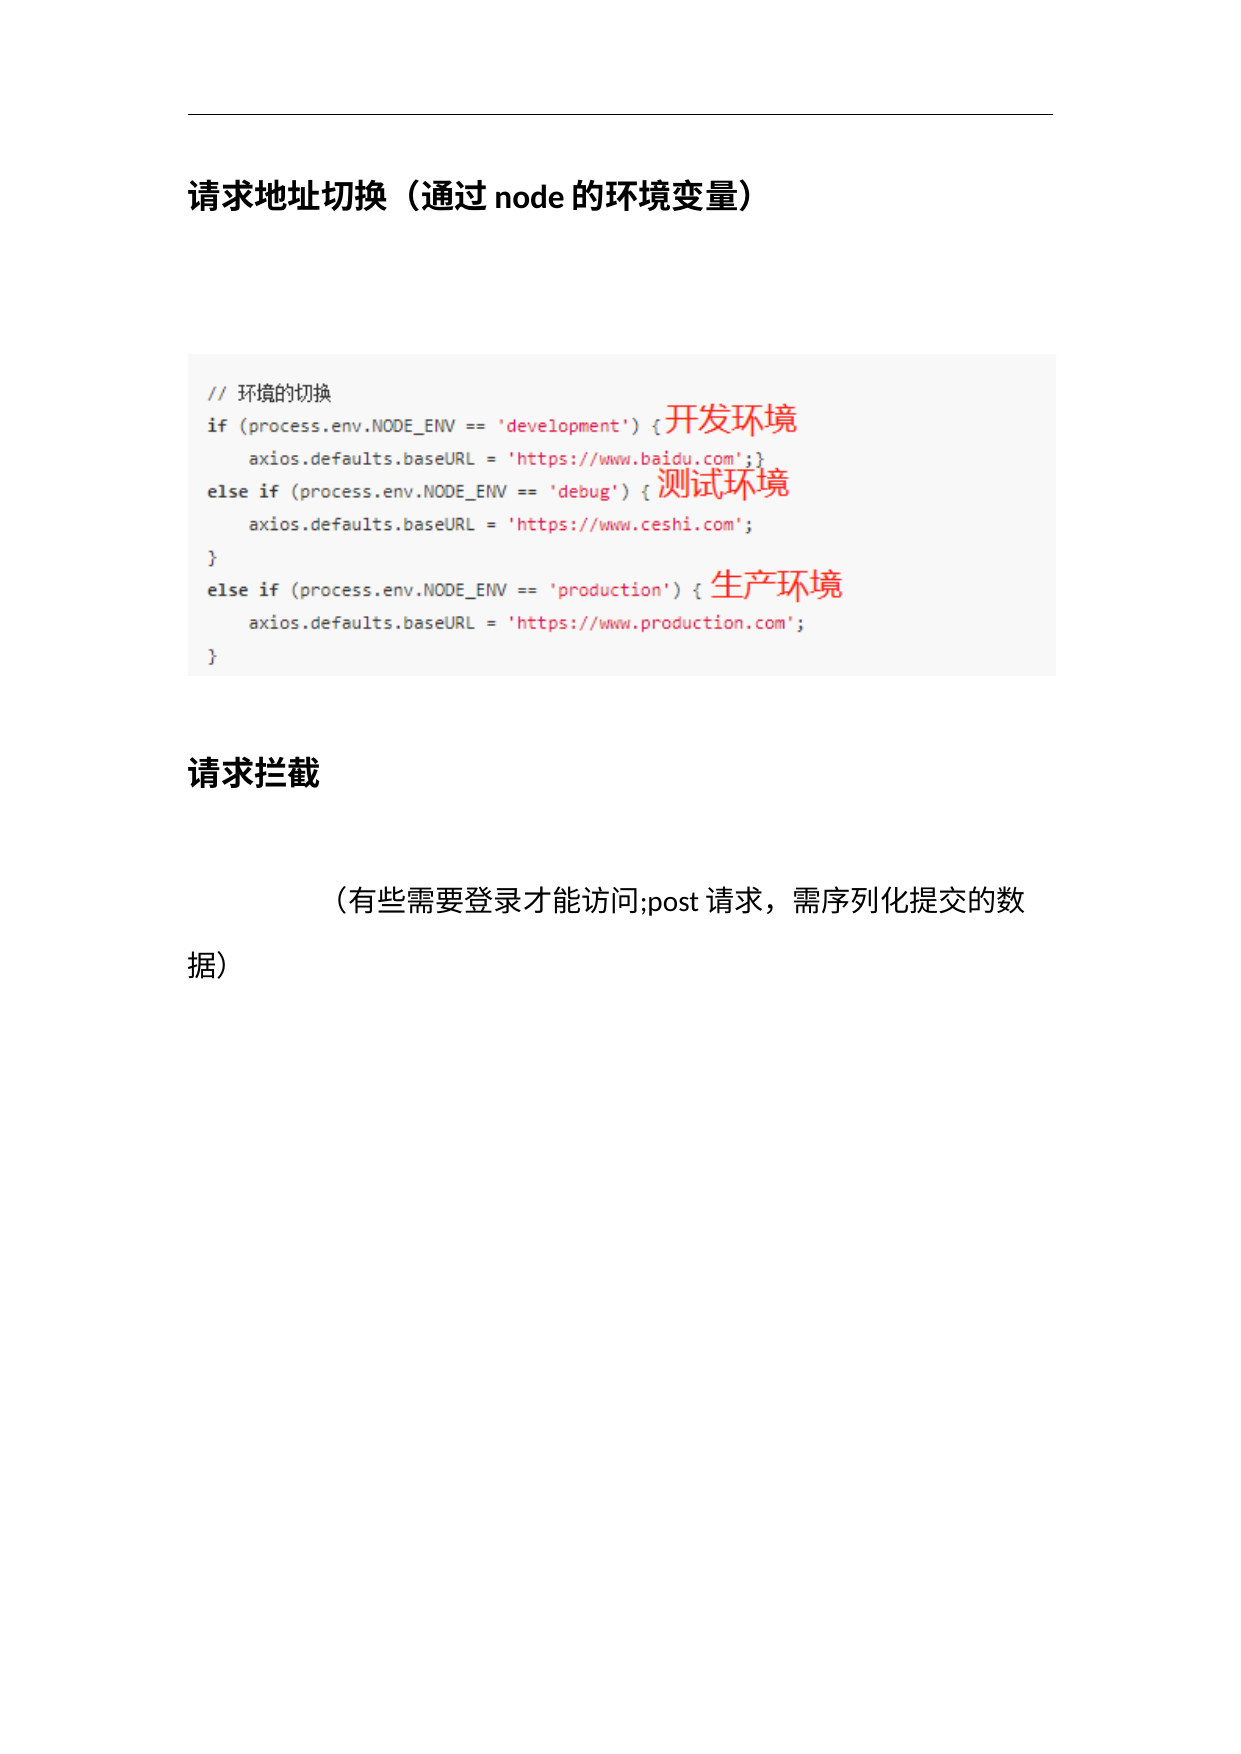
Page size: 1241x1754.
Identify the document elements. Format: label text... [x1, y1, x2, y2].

picture [187, 354, 1057, 676]
subtitle 请求拦截 [187, 739, 1053, 804]
subtitle 请求地址切换（通过node的环境变量） [187, 162, 1053, 227]
text （有些需要登录才能访问;post请求，需序列化提交的数据） [187, 866, 1053, 996]
